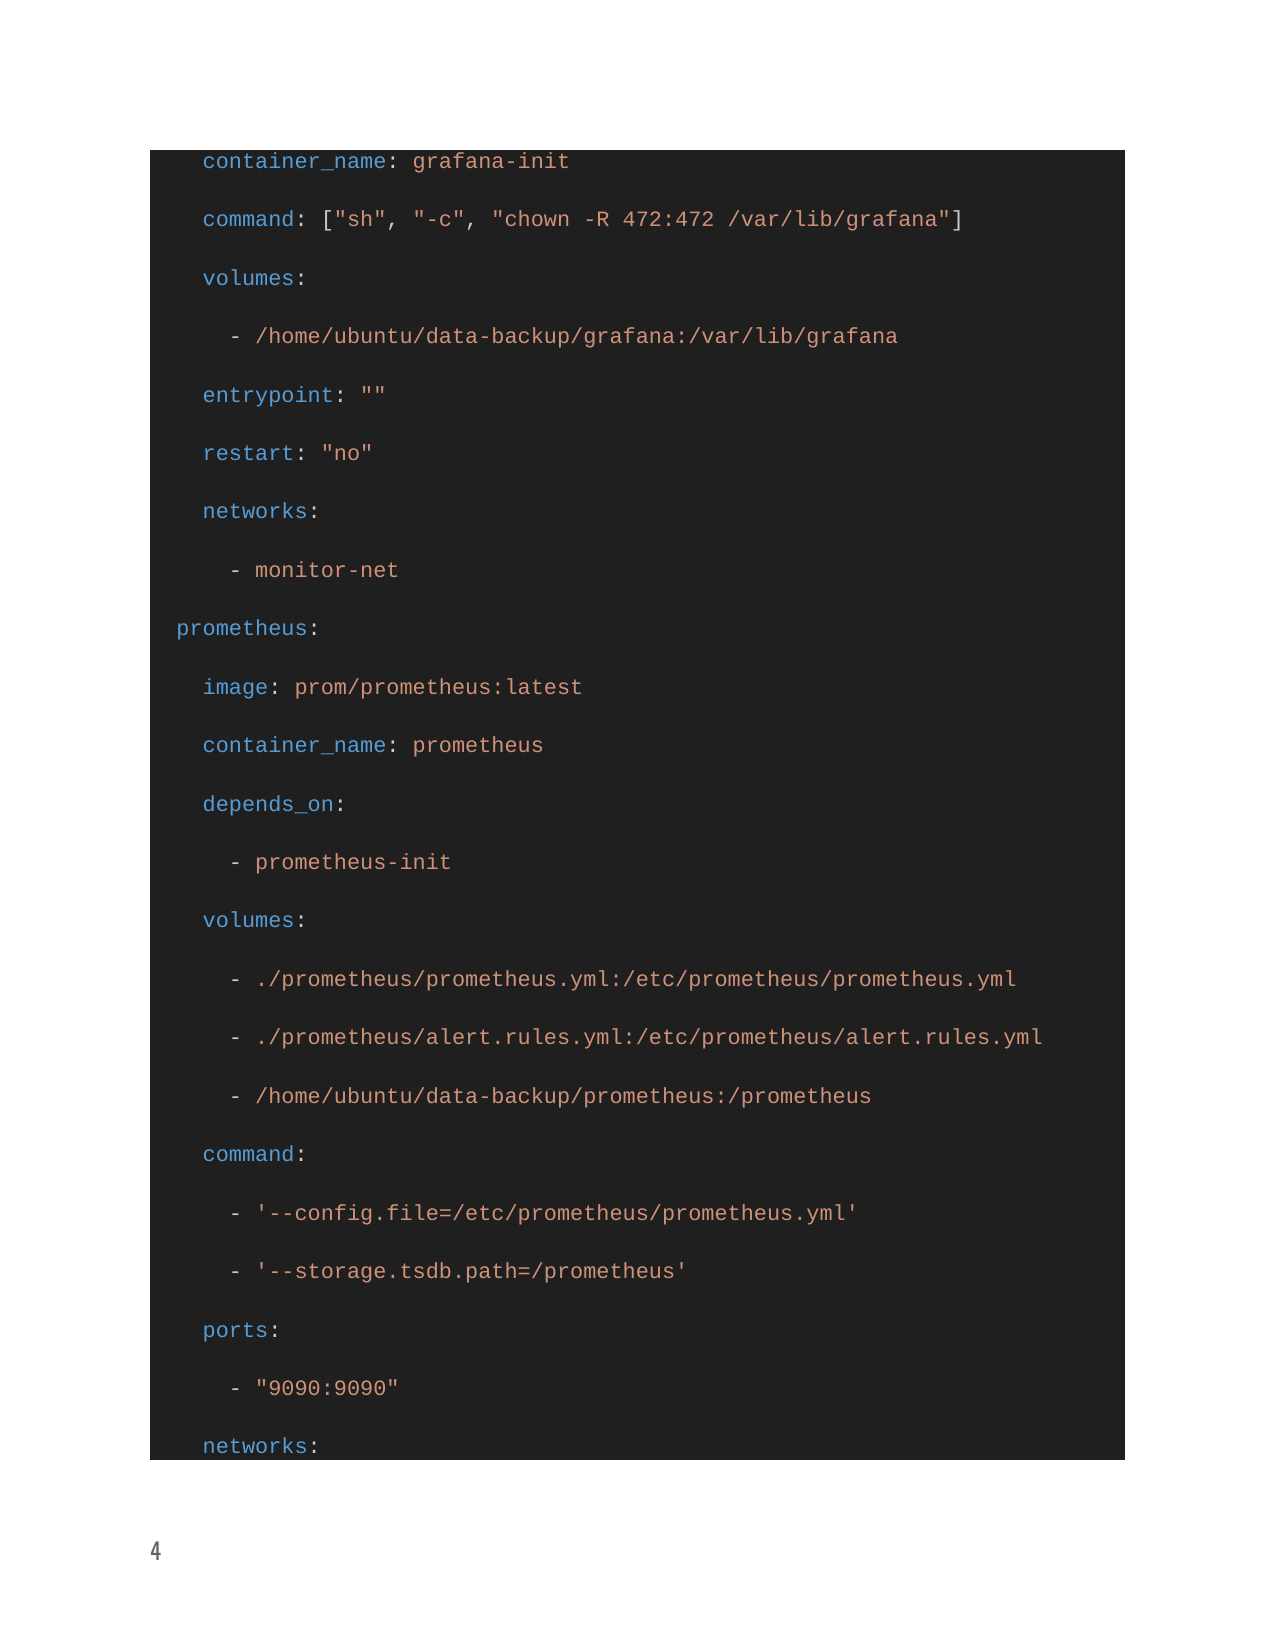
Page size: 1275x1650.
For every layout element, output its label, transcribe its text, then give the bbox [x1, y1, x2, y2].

text volumes: [150, 910, 1125, 934]
text depends_on: [150, 793, 1125, 818]
text ports: [150, 1319, 1125, 1343]
text command: [150, 1143, 1125, 1168]
text volumes: [150, 267, 1125, 292]
text networks: [150, 1436, 1125, 1460]
text - '--storage.tsdb.path=/prometheus' [150, 1260, 1125, 1285]
text container_name: grafana-init [150, 150, 1125, 175]
text image: prom/prometheus:latest [150, 676, 1125, 701]
text restart: "no" [150, 442, 1125, 467]
text prometheus: [150, 617, 1125, 642]
text entrypoint: "" [150, 384, 1125, 408]
text - monitor-net [150, 559, 1125, 584]
text - "9090:9090" [150, 1377, 1125, 1402]
text - '--config.file=/etc/prometheus/prometheus.yml' [150, 1202, 1125, 1227]
text networks: [150, 501, 1125, 525]
text container_name: prometheus [150, 734, 1125, 759]
text - prometheus-init [150, 851, 1125, 876]
text - /home/ubuntu/data-backup/prometheus:/prometheus [150, 1085, 1125, 1110]
text - ./prometheus/prometheus.yml:/etc/prometheus/prometheus.yml [150, 968, 1125, 993]
text command: ["sh", "-c", "chown -R 472:472 /var/lib/grafana"] [150, 208, 1125, 233]
text - /home/ubuntu/data-backup/grafana:/var/lib/grafana [150, 325, 1125, 350]
text - ./prometheus/alert.rules.yml:/etc/prometheus/alert.rules.yml [150, 1027, 1125, 1051]
